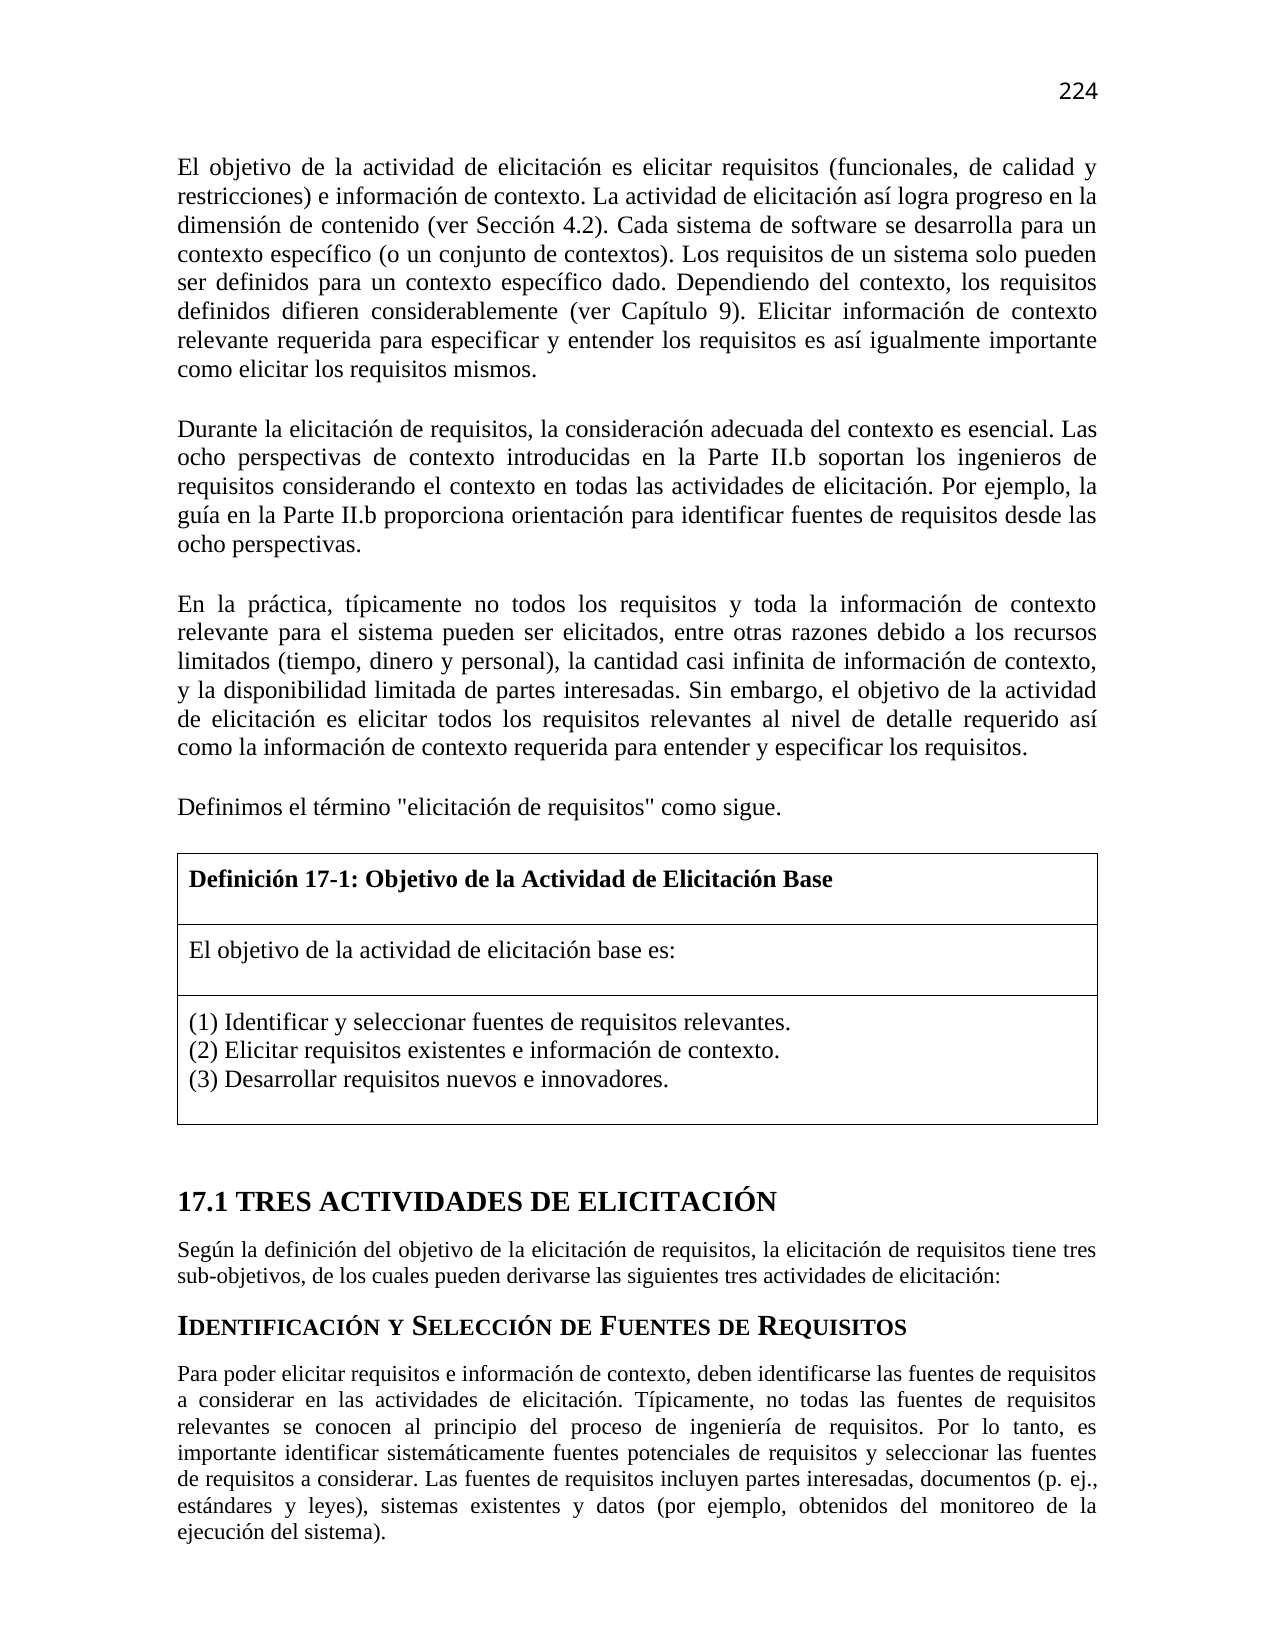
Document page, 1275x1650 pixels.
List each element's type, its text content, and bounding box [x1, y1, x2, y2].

text Para poder elicitar requisitos e información de contexto, deben identificarse las fuentes de requisitos a considerar en las actividades de elicitación. Típicamente, no todas las fuentes de requisitos relevantes se conocen al principio del proceso de ingeniería de requisitos. Por lo tanto, es importante identificar sistemáticamente fuentes potenciales de requisitos y seleccionar las fuentes de requisitos a considerar. Las fuentes de requisitos incluyen partes interesadas, documentos (p. ej., estándares y leyes), sistemas existentes y datos (por ejemplo, obtenidos del monitoreo de la ejecución del sistema). [177, 1360, 1098, 1544]
table_header Definición 17-1: Objetivo de la Actividad de Elicitación Base [178, 854, 1097, 924]
text Definimos el término "elicitación de requisitos" como sigue. [177, 792, 1098, 821]
text El objetivo de la actividad de elicitación es elicitar requisitos (funcionales, de calidad y restricciones) e información de contexto. La actividad de elicitación así logra progreso en la dimensión de contenido (ver Sección 4.2). Cada sistema de software se desarrolla para un contexto específico (o un conjunto de contextos). Los requisitos de un sistema solo pueden ser definidos para un contexto específico dado. Dependiendo del contexto, los requisitos definidos difieren considerablemente (ver Capítulo 9). Elicitar información de contexto relevante requerida para especificar y entender los requisitos es así igualmente importante como elicitar los requisitos mismos. [177, 152, 1098, 382]
table_cell El objetivo de la actividad de elicitación base es: [178, 925, 1097, 995]
text En la práctica, típicamente no todos los requisitos y toda la información de contexto relevante para el sistema pueden ser elicitados, entre otras razones debido a los recursos limitados (tiempo, dinero y personal), la cantidad casi infinita de información de contexto, y la disponibilidad limitada de partes interesadas. Sin embargo, el objetivo de la actividad de elicitación es elicitar todos los requisitos relevantes al nivel de detalle requerido así como la información de contexto requerida para entender y especificar los requisitos. [177, 589, 1098, 761]
subtitle 17.1 Tres Actividades de Elicitación [177, 1184, 1098, 1217]
text Según la definición del objetivo de la elicitación de requisitos, la elicitación de requisitos tiene tres sub-objetivos, de los cuales pueden derivarse las siguientes tres actividades de elicitación: [177, 1236, 1098, 1289]
subtitle Identificación y Selección de Fuentes de Requisitos [177, 1308, 1098, 1341]
table_cell (1) Identificar y seleccionar fuentes de requisitos relevantes. (2) Elicitar requisitos existentes e información de contexto. (3) Desarrollar requisitos nuevos e innovadores. [178, 996, 1097, 1124]
text Durante la elicitación de requisitos, la consideración adecuada del contexto es esencial. Las ocho perspectivas de contexto introducidas en la Parte II.b soportan los ingenieros de requisitos considerando el contexto en todas las actividades de elicitación. Por ejemplo, la guía en la Parte II.b proporciona orientación para identificar fuentes de requisitos desde las ocho perspectivas. [177, 414, 1098, 557]
